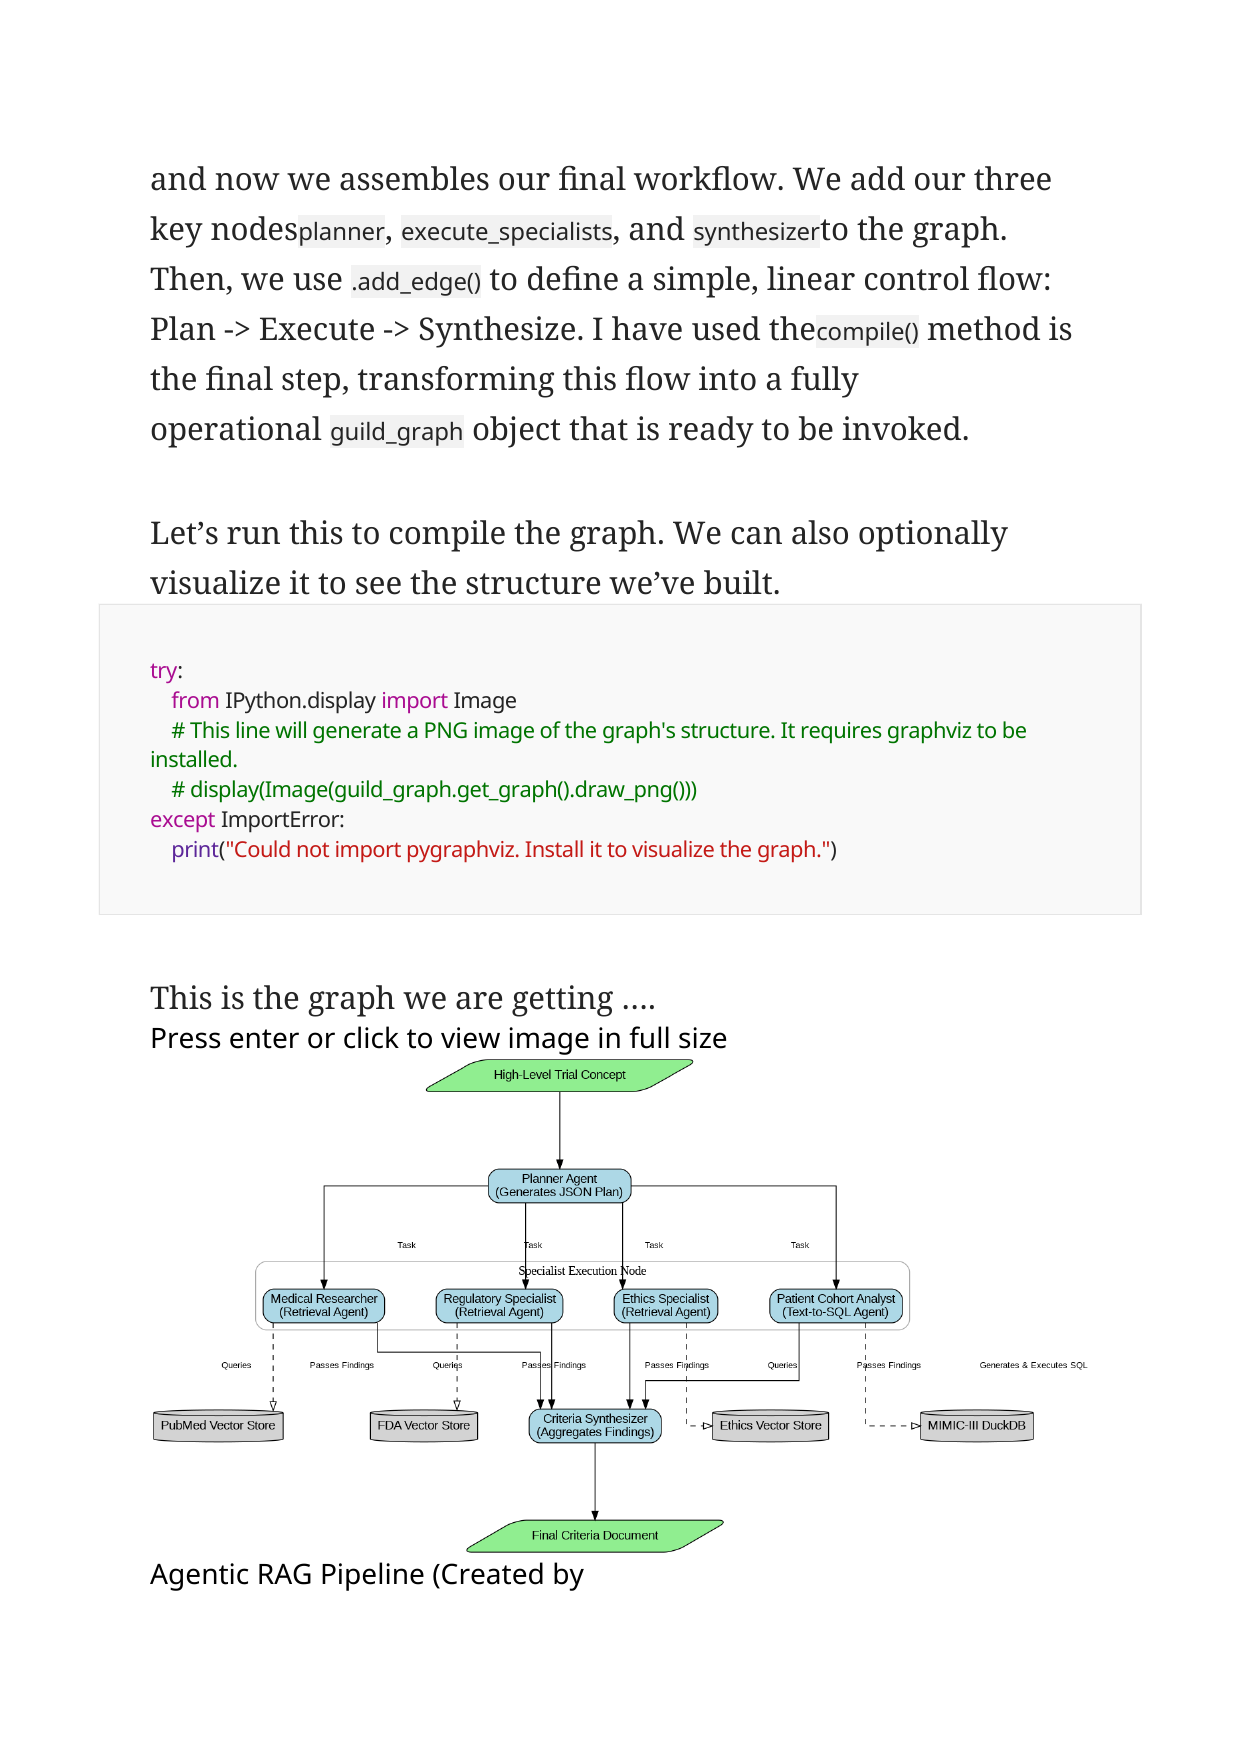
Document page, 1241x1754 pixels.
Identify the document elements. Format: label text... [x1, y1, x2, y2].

picture [150, 1057, 1091, 1555]
text This is the graph we are getting …. [150, 969, 1090, 1019]
text Agentic RAG Pipeline (Created by [150, 1555, 1090, 1592]
text try: from IPython.display import Image # This line will generate a PNG image of the graph's structure. It requires graphviz to be installed. # display(Image(guild_graph.get_graph().draw_png())) except ImportError: print("Could not import pygraphviz. Install it to visualize the graph.") [100, 605, 1140, 914]
text and now we assembles our final workflow. We add our three key nodesplanner, execute_specialists, and synthesizerto the graph. Then, we use .add_edge() to define a simple, linear control flow: Plan -> Execute -> Synthesize. I have used thecompile() method is the final step, transforming this flow into a fully operational guild_graph object that is ready to be invoked. [150, 150, 1090, 450]
text Let’s run this to compile the graph. We can also optionally visualize it to see the structure we’ve built. [150, 503, 1090, 603]
text Press enter or click to view image in full size [150, 1019, 1090, 1057]
